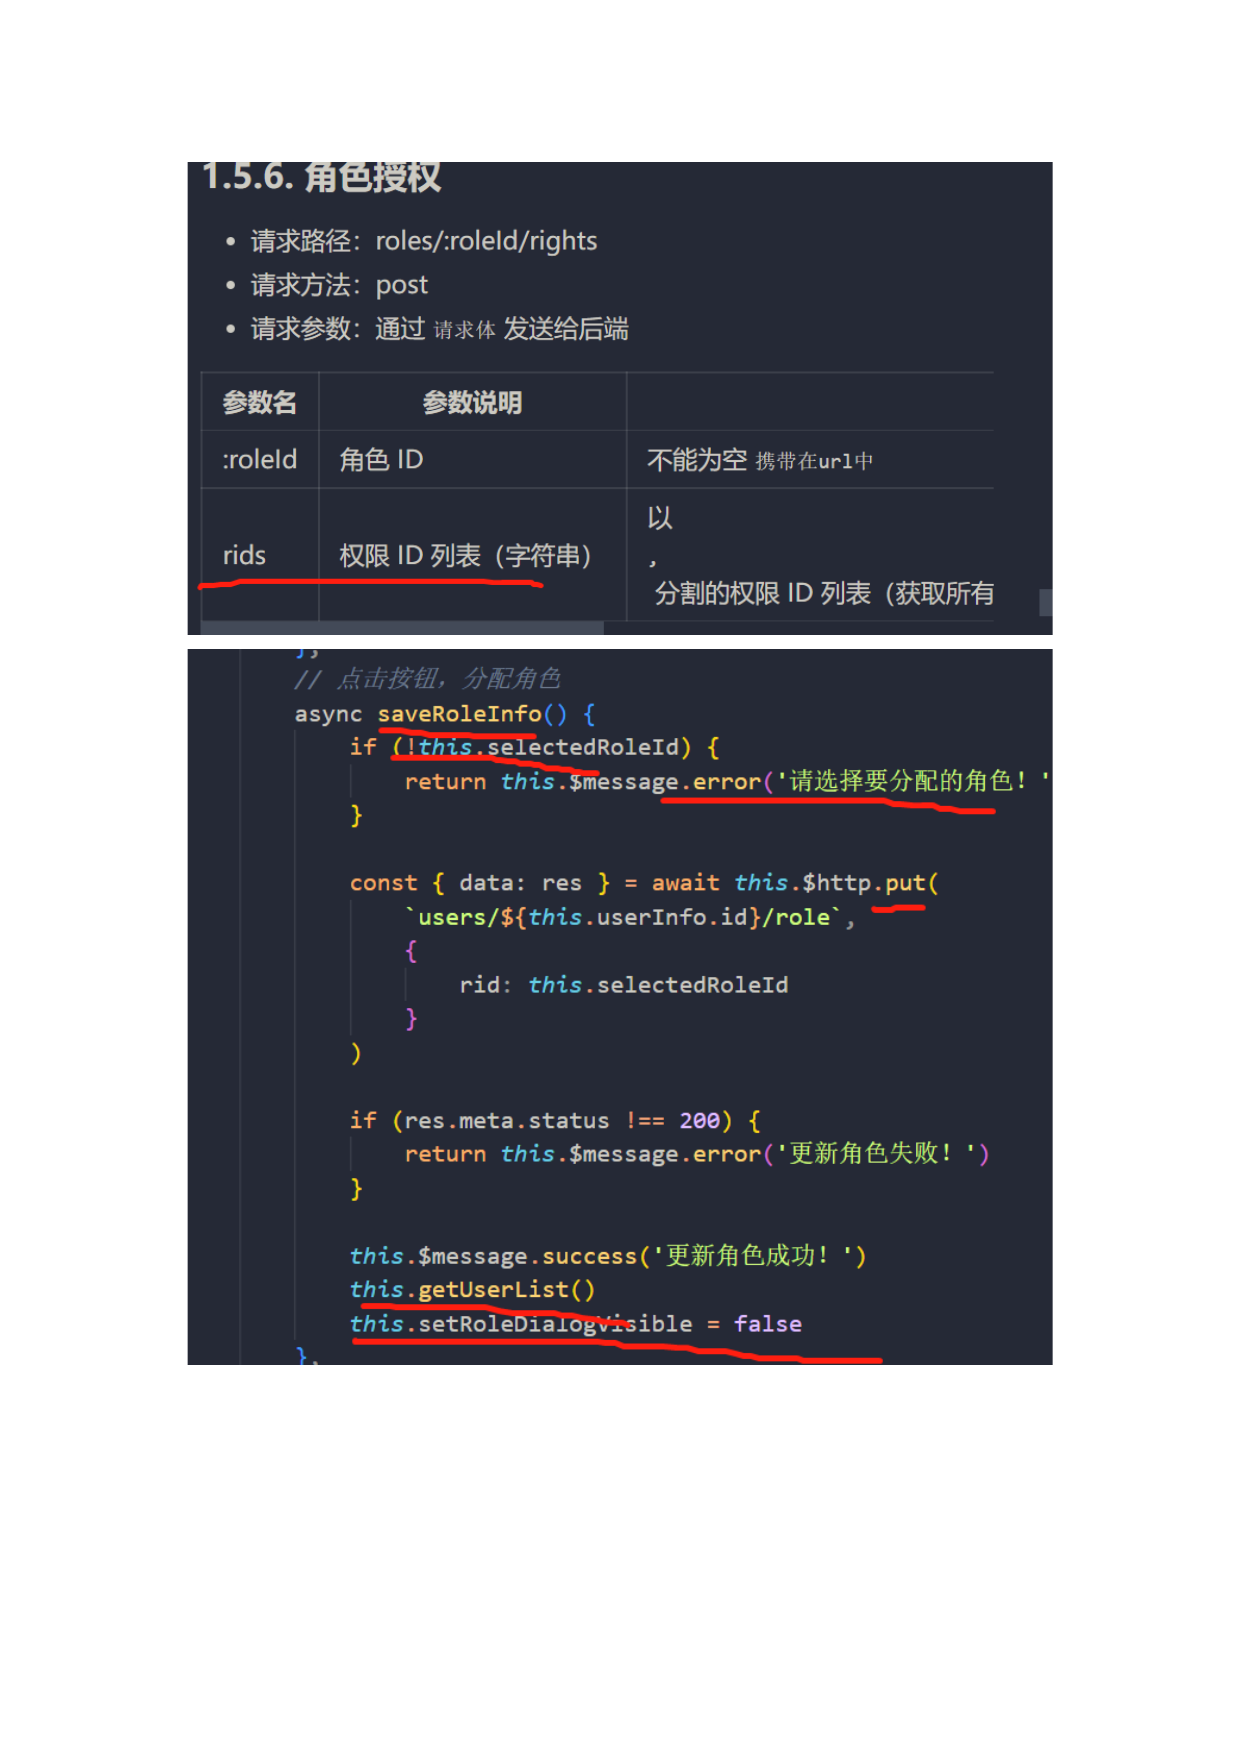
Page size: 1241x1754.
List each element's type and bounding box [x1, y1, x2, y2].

picture [187, 162, 1053, 635]
picture [187, 649, 1053, 1365]
